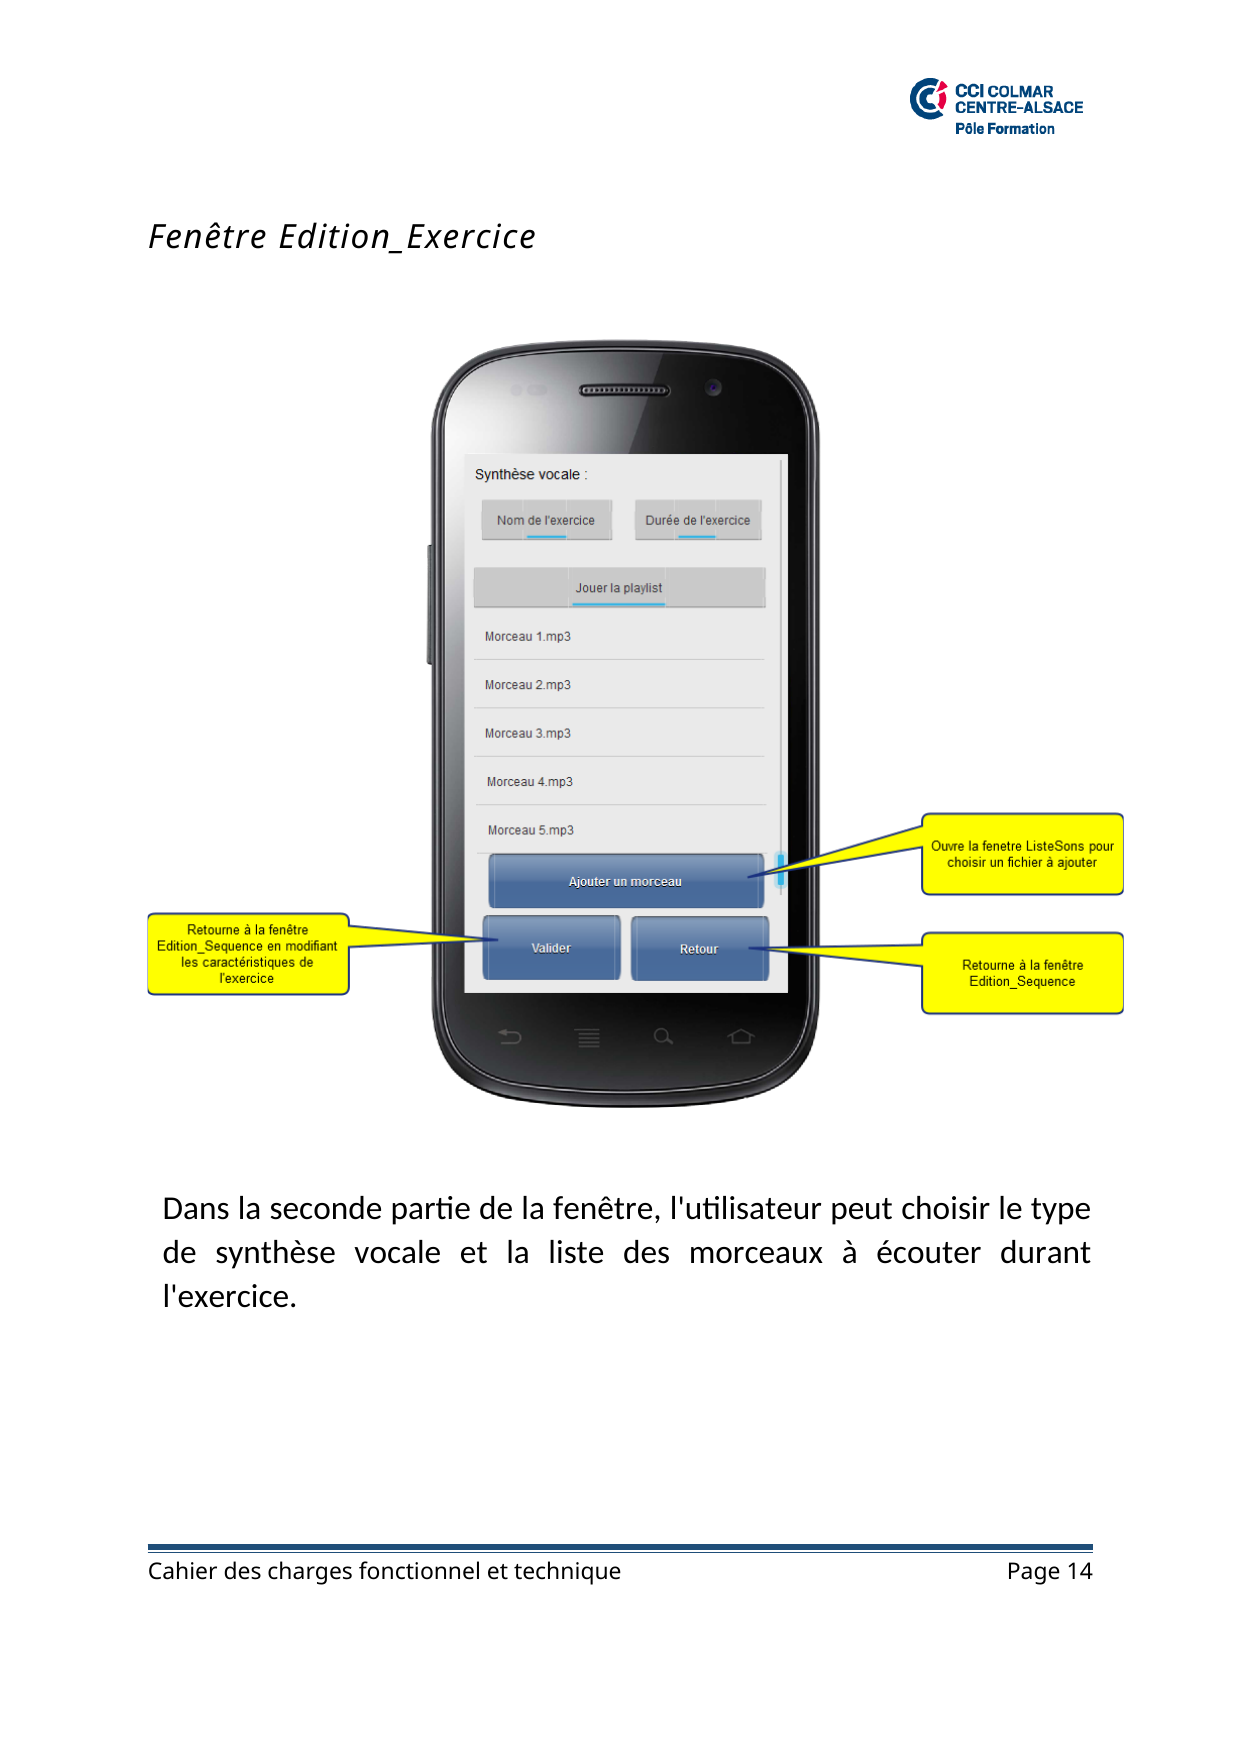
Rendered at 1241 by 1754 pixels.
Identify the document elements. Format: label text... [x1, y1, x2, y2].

text Dans la seconde partie de la fenêtre, l'utilisateur peut choisir le type de synthèse vocale et la liste des morceaux à écouter durant l'exercice. [162, 1187, 1093, 1315]
subtitle Fenêtre Edition_Exercice [148, 213, 1093, 259]
picture [899, 73, 1093, 139]
picture [147, 339, 1124, 1108]
